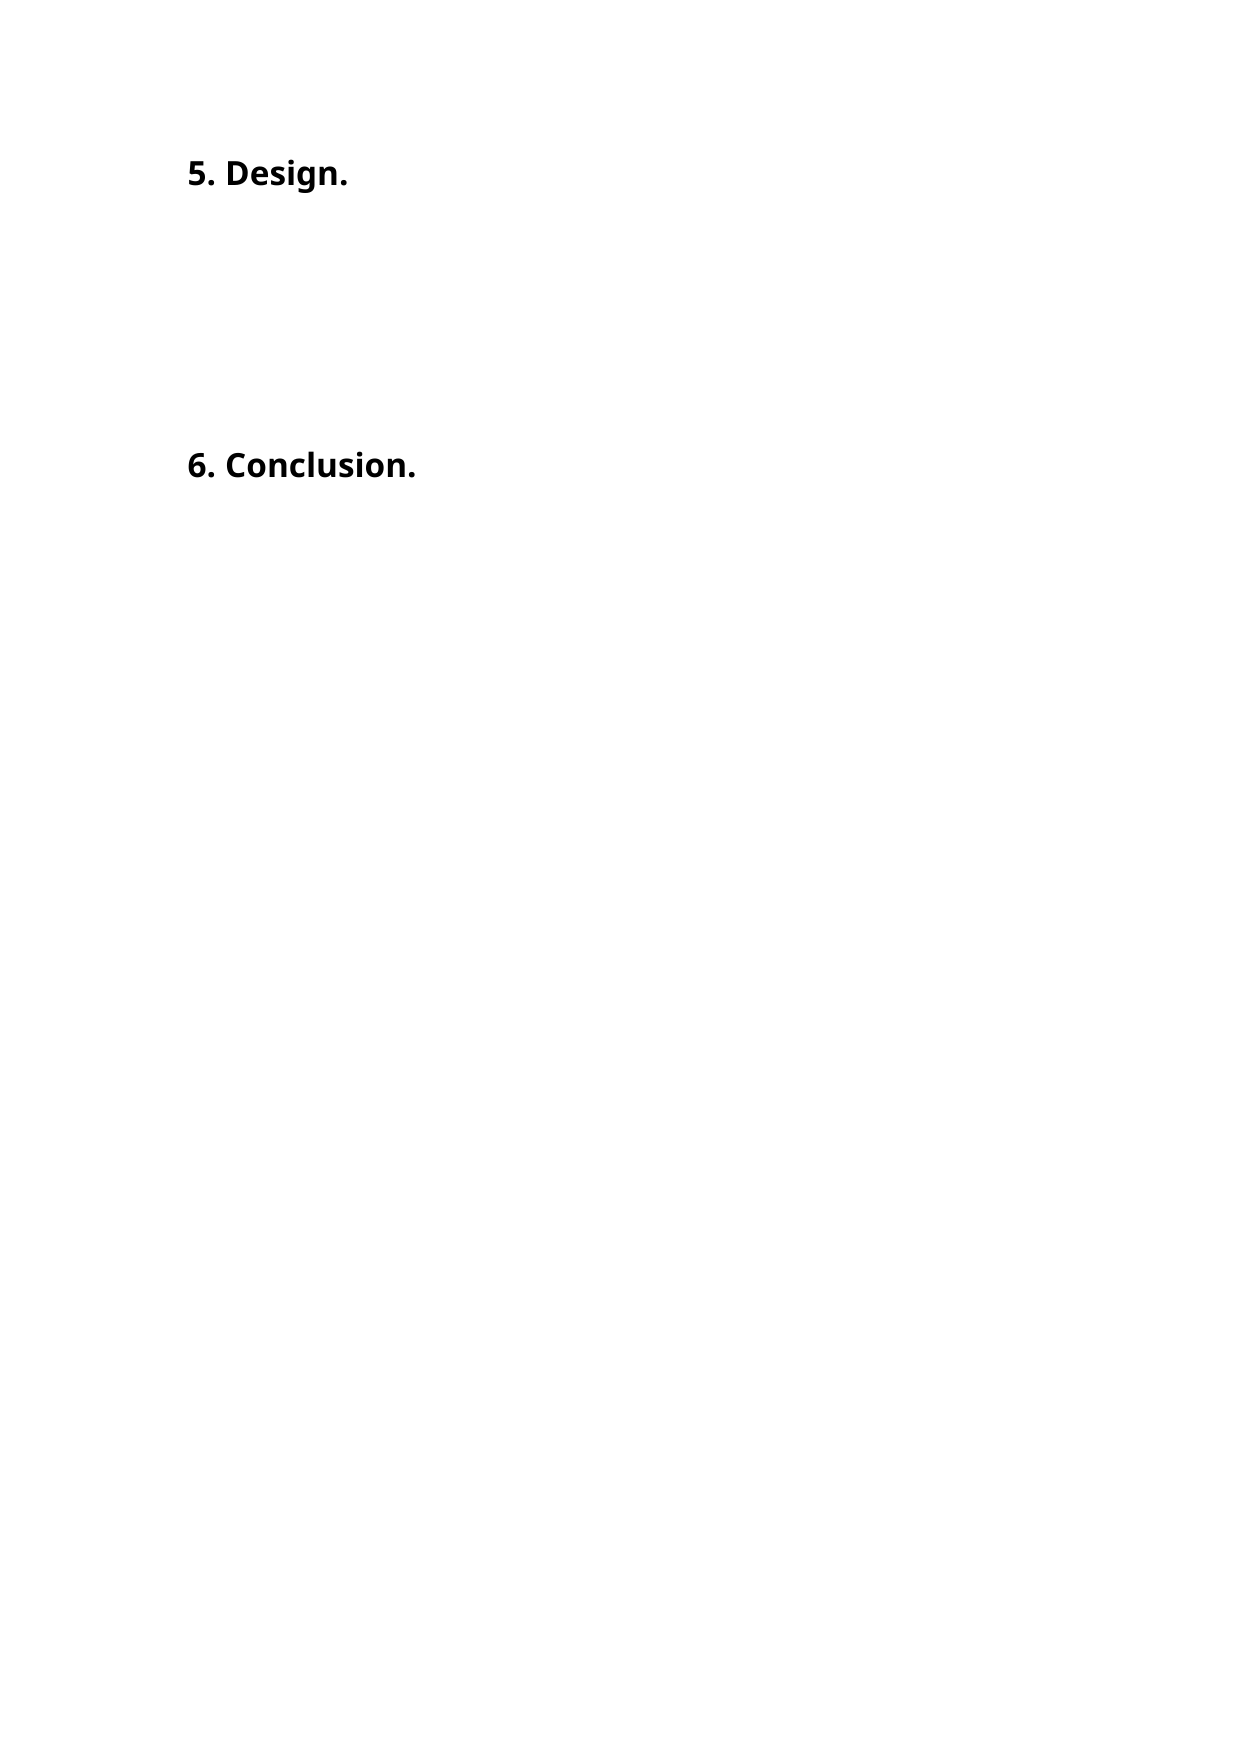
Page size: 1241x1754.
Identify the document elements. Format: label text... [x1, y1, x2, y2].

subtitle Design. [187, 150, 1090, 195]
subtitle Conclusion. [187, 442, 1090, 487]
